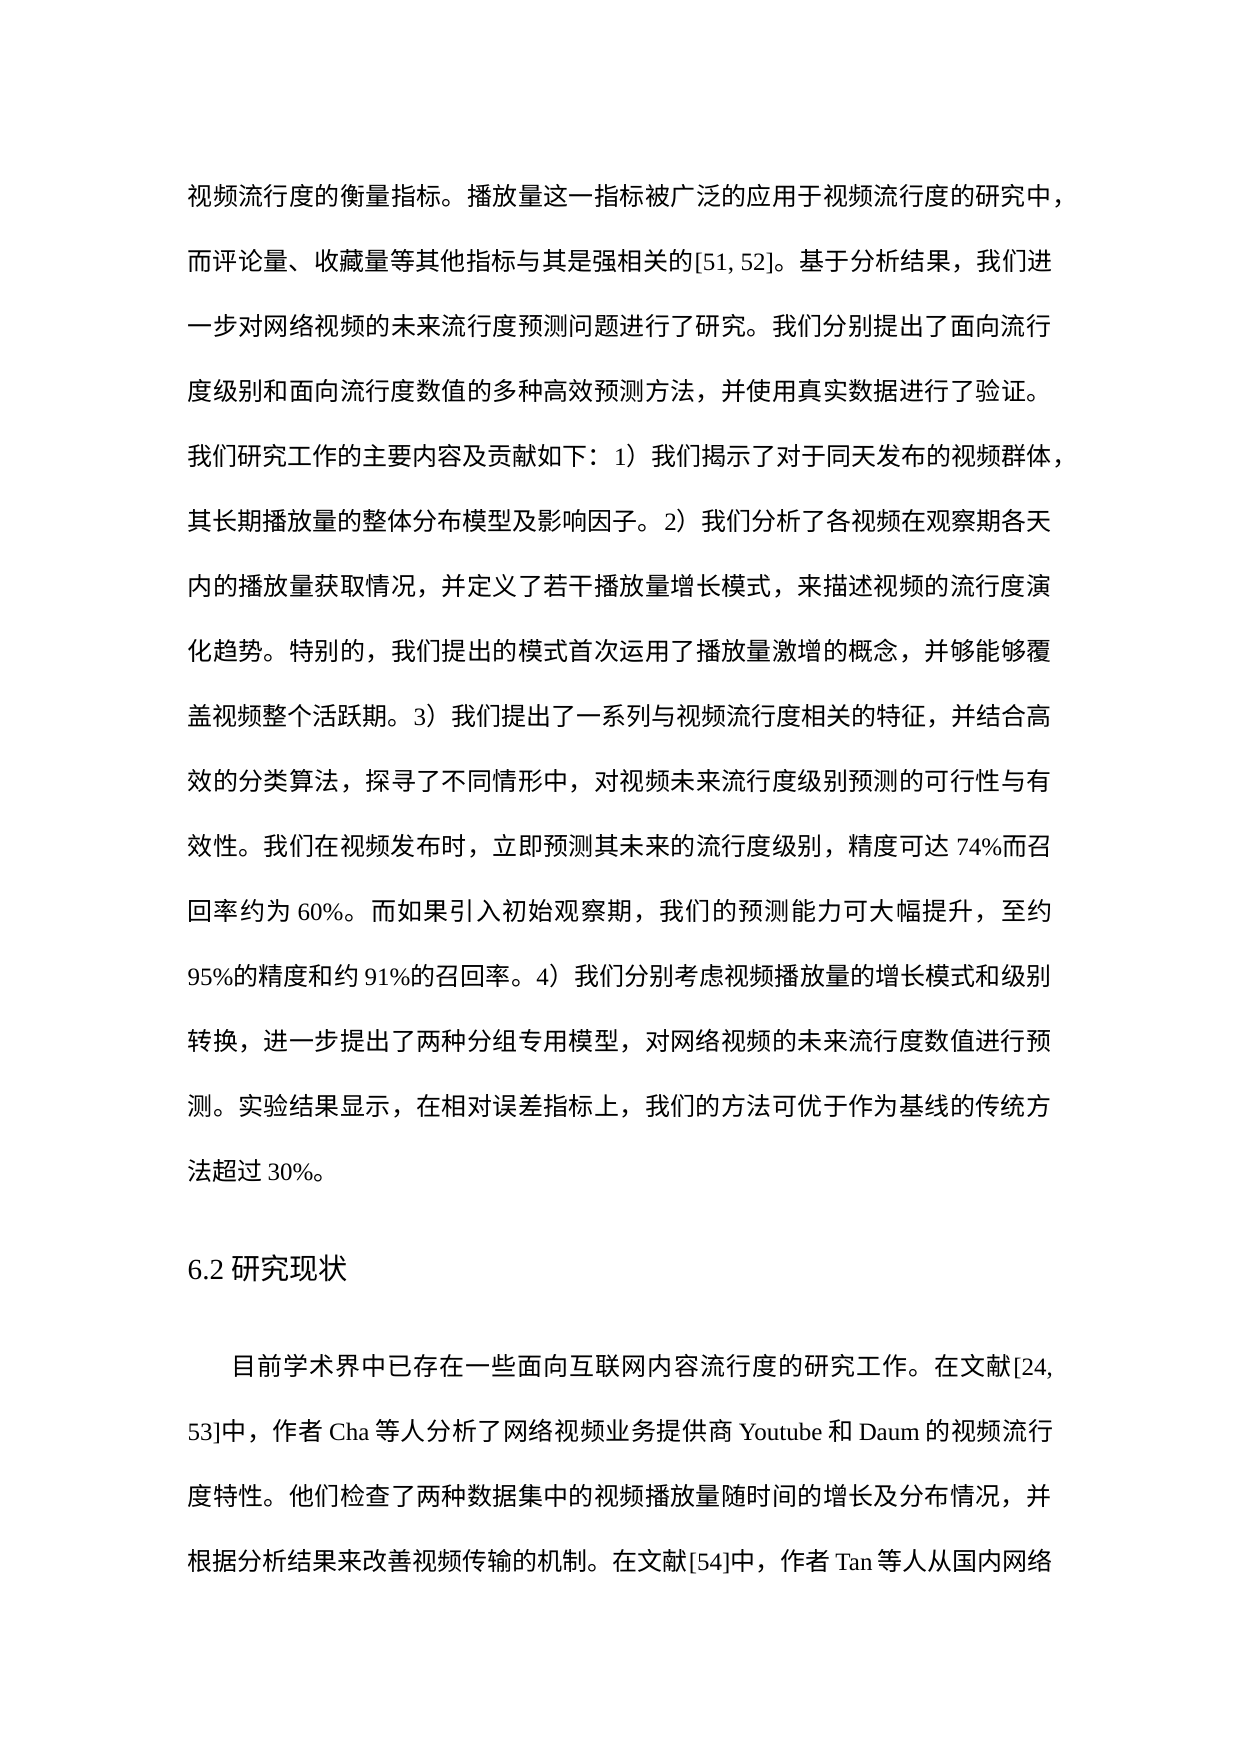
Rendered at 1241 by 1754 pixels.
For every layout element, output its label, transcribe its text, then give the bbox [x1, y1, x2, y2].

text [187, 162, 1053, 1202]
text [187, 1332, 1053, 1592]
text 研究现状 [187, 1234, 1053, 1299]
